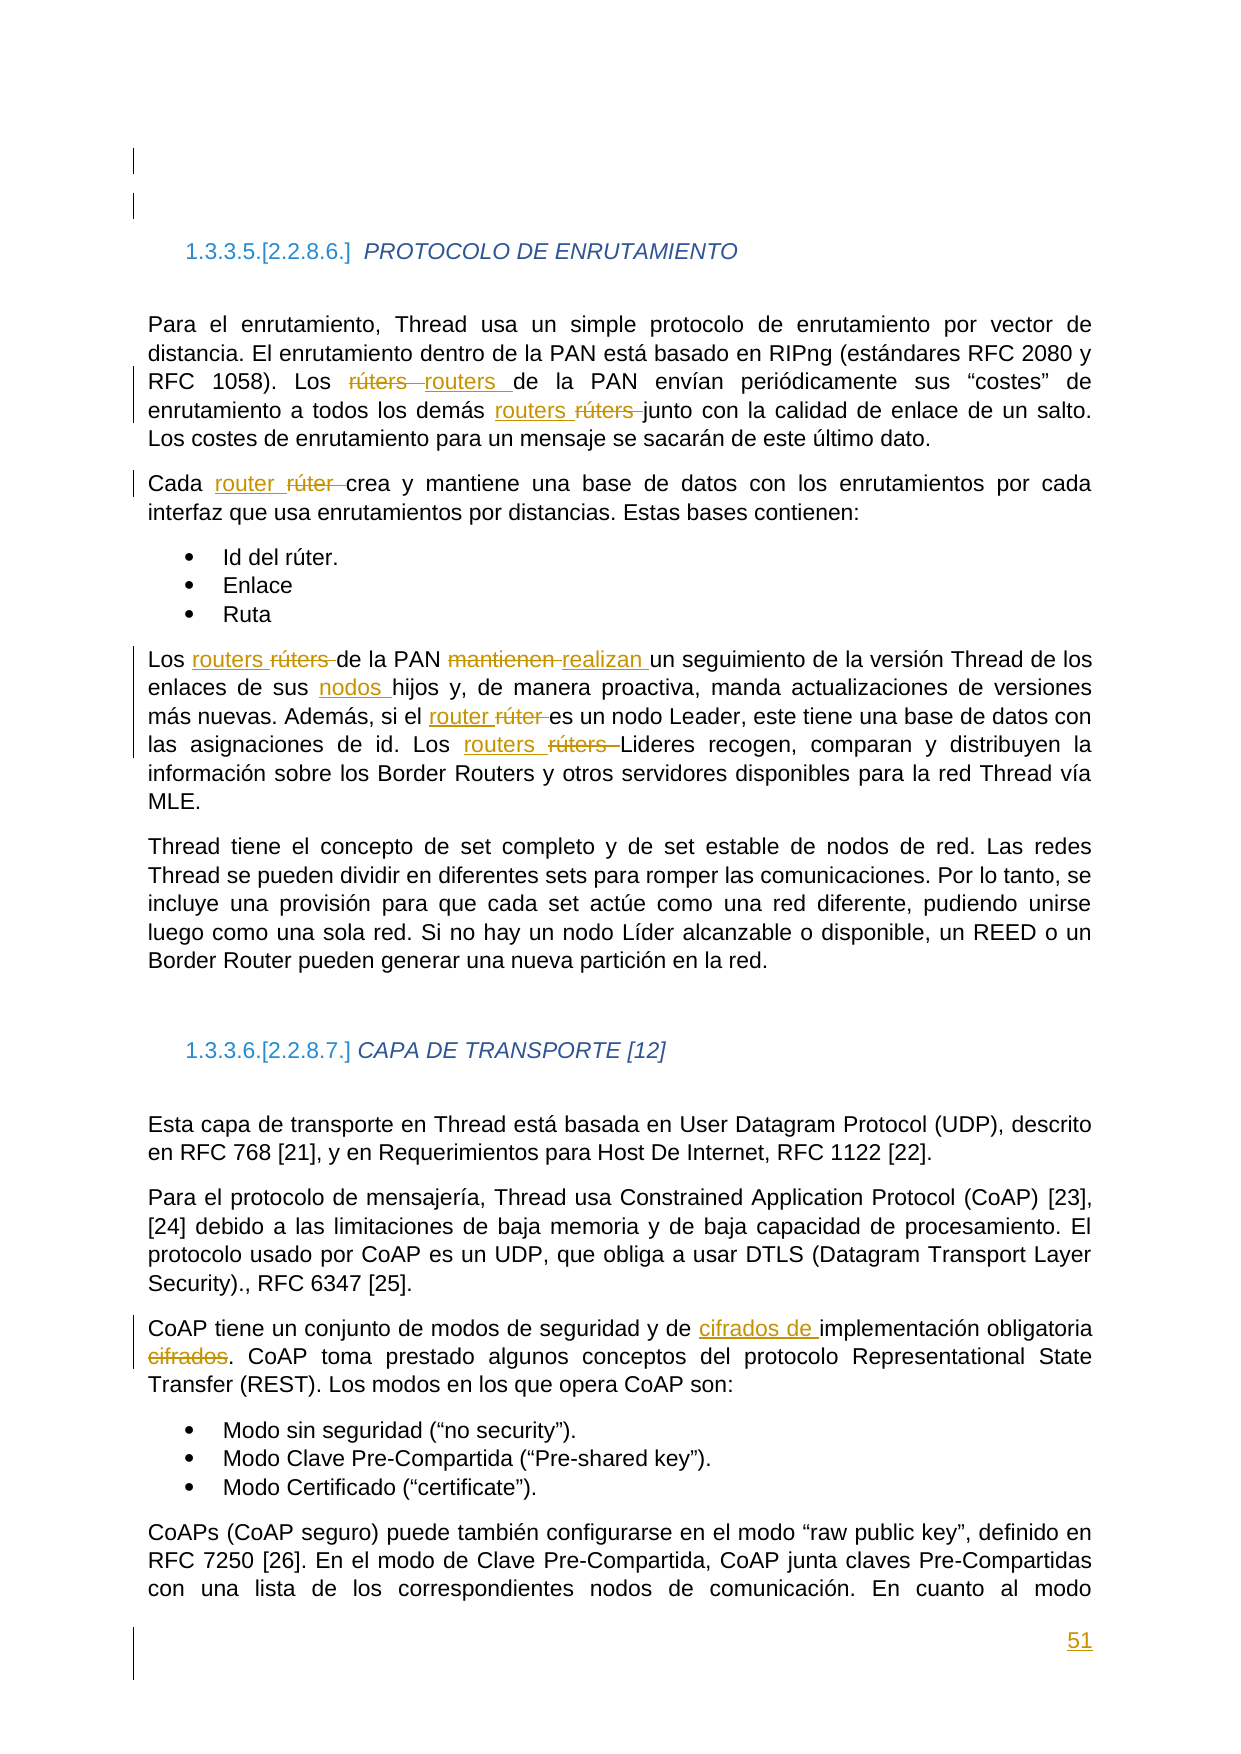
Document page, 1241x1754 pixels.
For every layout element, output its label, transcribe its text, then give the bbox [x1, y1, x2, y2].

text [148, 1518, 1092, 1602]
text Para el protocolo de mensajería, Thread usa Constrained Application Protocol (CoAP) [23], [24] debido a las limitaciones de baja memoria y de baja capacidad de procesamiento. El protocolo usado por CoAP es un UDP, que obliga a usar DTLS (Datagram Transport Layer Security)., RFC 6347 [25]. [148, 1184, 1092, 1296]
text Los de la PAN un seguimiento de la versión Thread de los enlaces de sus hijos y, de manera proactiva, manda actualizaciones de versiones más nuevas. Además, si el es un nodo Leader, este tiene una base de datos con las asignaciones de id. Los Lideres recogen, comparan y distribuyen la información sobre los Border Routers y otros servidores disponibles para la red Thread vía MLE. [148, 646, 1092, 814]
list Modo Certificado (“certificate”). [185, 1473, 1092, 1500]
list Modo Clave Pre-Compartida (“Pre-shared key”). [185, 1445, 1092, 1471]
list Id del rúter. [185, 544, 1092, 570]
text Thread tiene el concepto de set completo y de set estable de nodos de red. Las redes Thread se pueden dividir en diferentes sets para romper las comunicaciones. Por lo tanto, se incluye una provisión para que cada set actúe como una red diferente, pudiendo unirse luego como una sola red. Si no hay un nodo Líder alcanzable o disponible, un REED o un Border Router pueden generar una nueva partición en la red. [148, 833, 1092, 973]
text CoAP tiene un conjunto de modos de seguridad y de implementación obligatoria. CoAP toma prestado algunos conceptos del protocolo Representational State Transfer (REST). Los modos en los que opera CoAP son: [148, 1314, 1092, 1398]
text Esta capa de transporte en Thread está basada en User Datagram Protocol (UDP), descrito en RFC 768 [21], y en Requerimientos para Host De Internet, RFC 1122 [22]. [148, 1111, 1092, 1165]
text Para el enrutamiento, Thread usa un simple protocolo de enrutamiento por vector de distancia. El enrutamiento dentro de la PAN está basado en RIPng (estándares RFC 2080 y RFC 1058). Los de la PAN envían periódicamente sus “costes” de enrutamiento a todos los demás junto con la calidad de enlace de un salto. Los costes de enrutamiento para un mensaje se sacarán de este último dato. [148, 311, 1092, 452]
subtitle CAPA DE TRANSPORTE [12] [185, 1037, 1092, 1063]
text Cada crea y mantiene una base de datos con los enrutamientos por cada interfaz que usa enrutamientos por distancias. Estas bases contienen: [148, 470, 1092, 525]
list Ruta [185, 601, 1092, 627]
subtitle PROTOCOLO DE ENRUTAMIENTO [185, 238, 1092, 264]
list Modo sin seguridad (“no security”). [185, 1417, 1092, 1443]
list Enlace [185, 572, 1092, 599]
